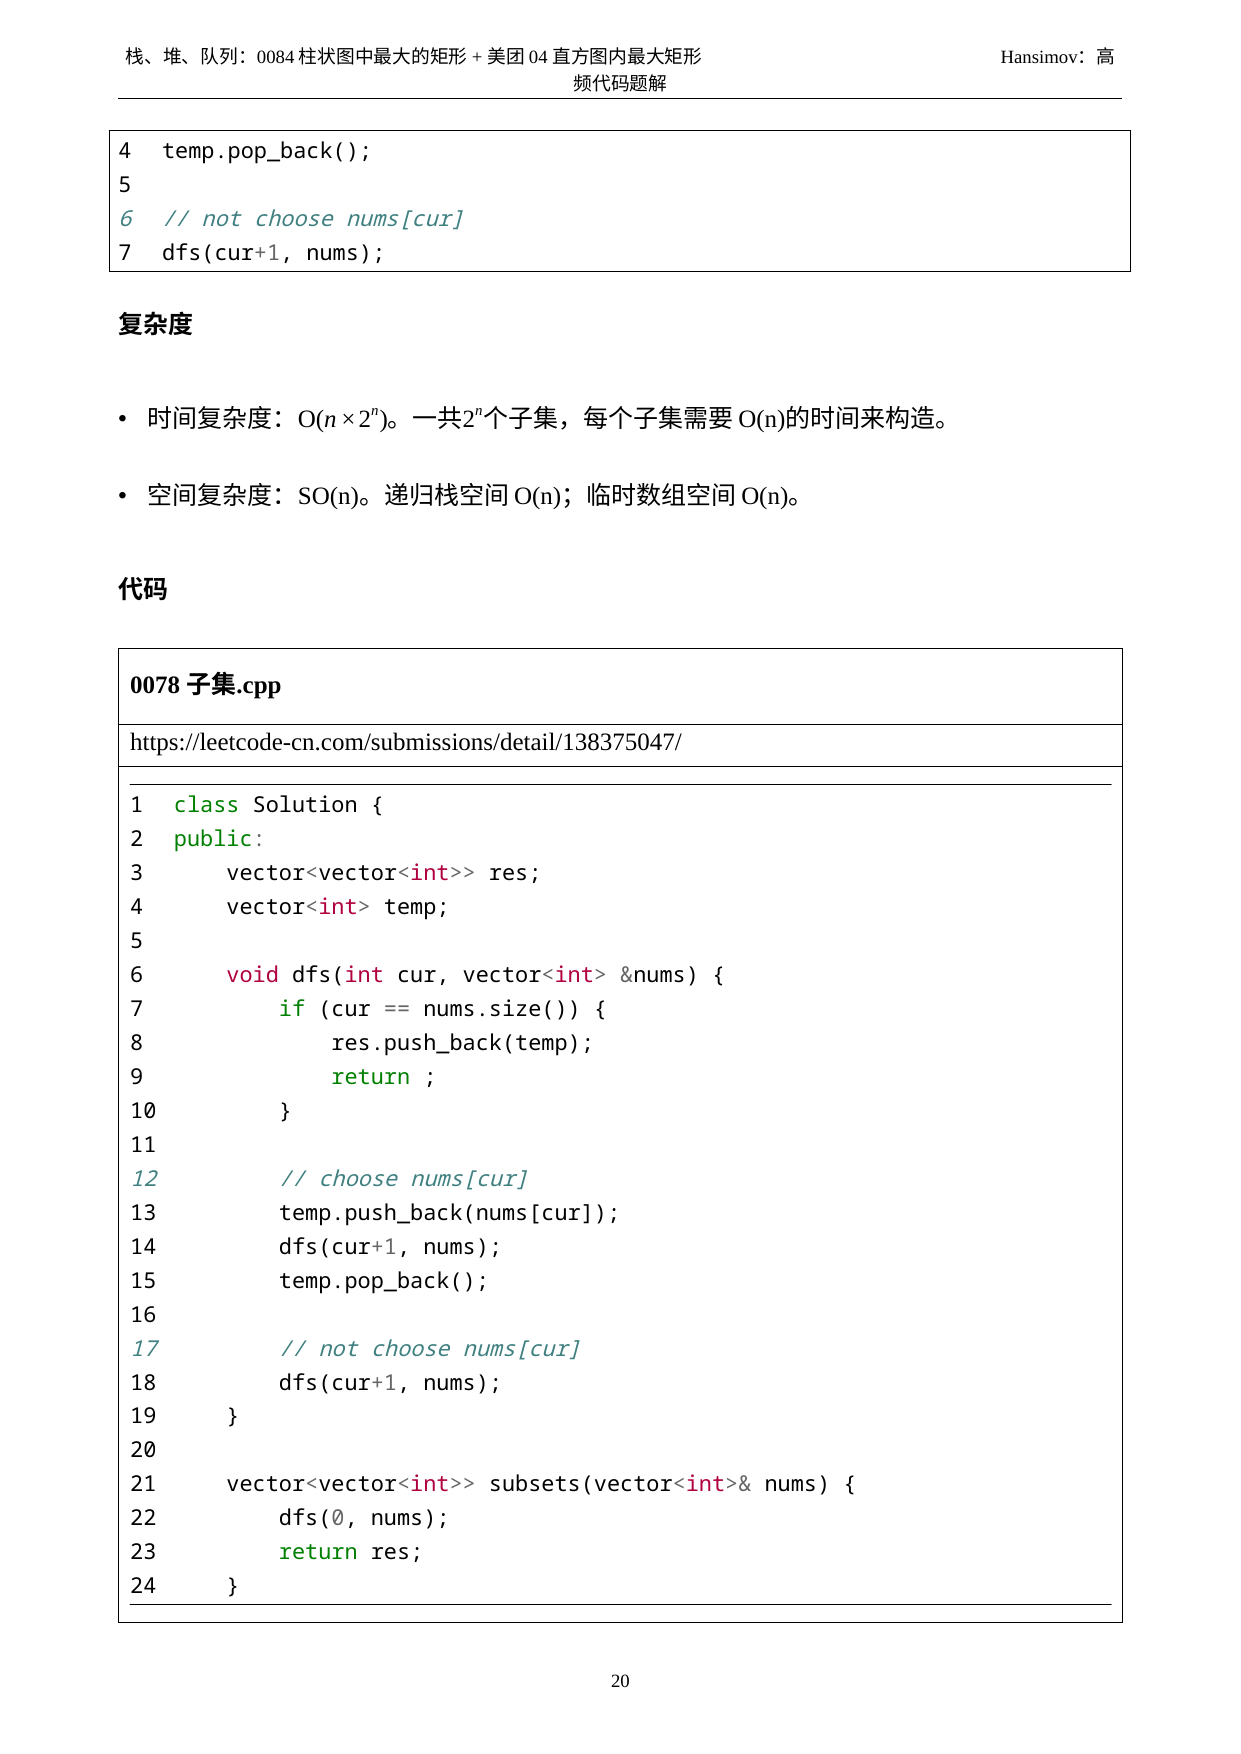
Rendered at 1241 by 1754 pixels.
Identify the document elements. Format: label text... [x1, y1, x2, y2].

subtitle 代码 [118, 554, 1097, 622]
text // not choose nums[cur] [118, 201, 1122, 232]
subtitle 复杂度 [118, 289, 1097, 357]
text temp.pop_back(); [110, 131, 1130, 167]
text 时间复杂度：O()。一共个子集，每个子集需要O(n)的时间来构造。 [118, 383, 1122, 451]
text 空间复杂度：SO(n)。递归栈空间O(n)；临时数组空间O(n)。 [118, 460, 1122, 528]
text dfs(cur+1, nums); [110, 232, 1130, 271]
table_header 0078 子集.cpp [119, 649, 1122, 724]
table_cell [119, 767, 1122, 1622]
table_cell https://leetcode-cn.com/submissions/detail/138375047/ [119, 725, 1122, 766]
